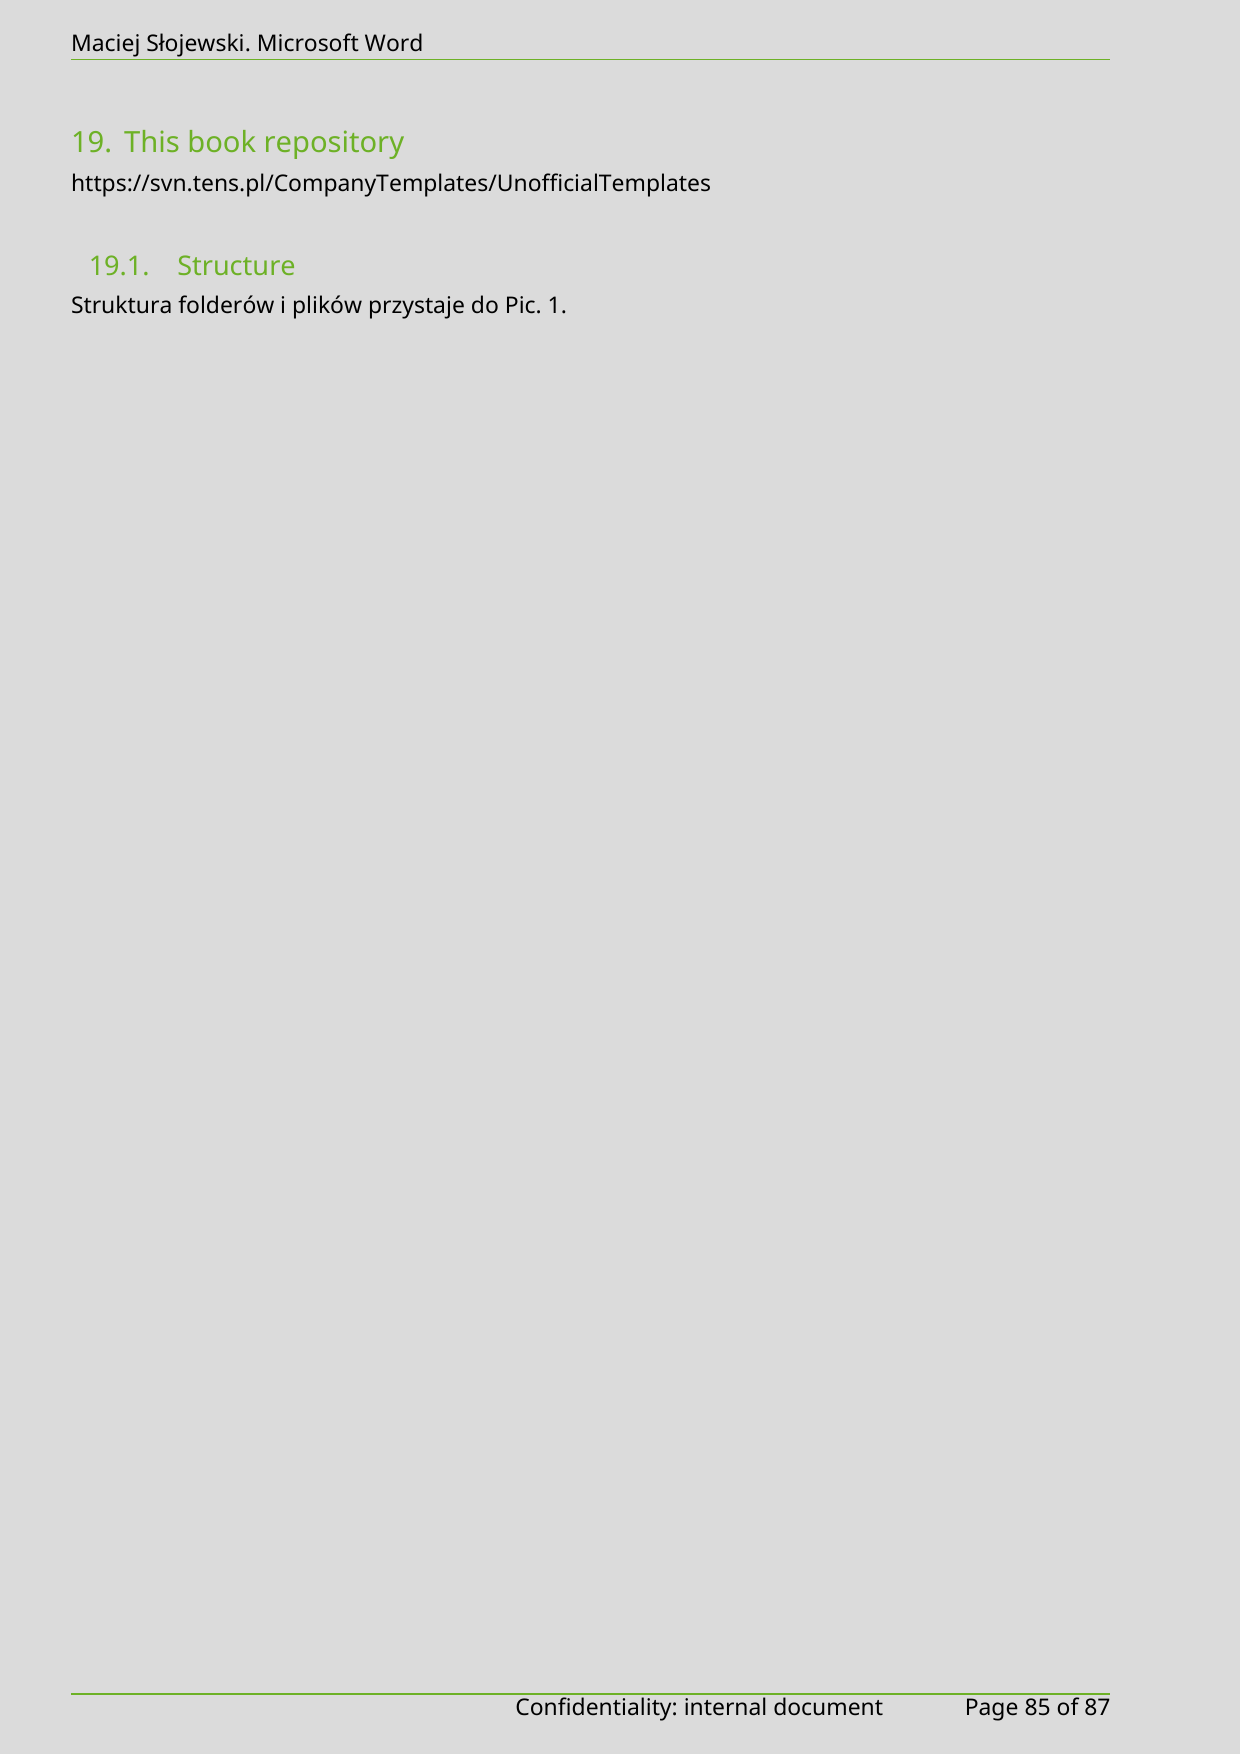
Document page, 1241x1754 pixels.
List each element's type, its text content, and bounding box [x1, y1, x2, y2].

subtitle Structure [88, 246, 1110, 283]
subtitle This book repository [71, 121, 1110, 161]
text Struktura folderów i plików przystaje do Pic. 1. [71, 295, 1110, 318]
text https://svn.tens.pl/CompanyTemplates/UnofficialTemplates [71, 173, 1110, 196]
